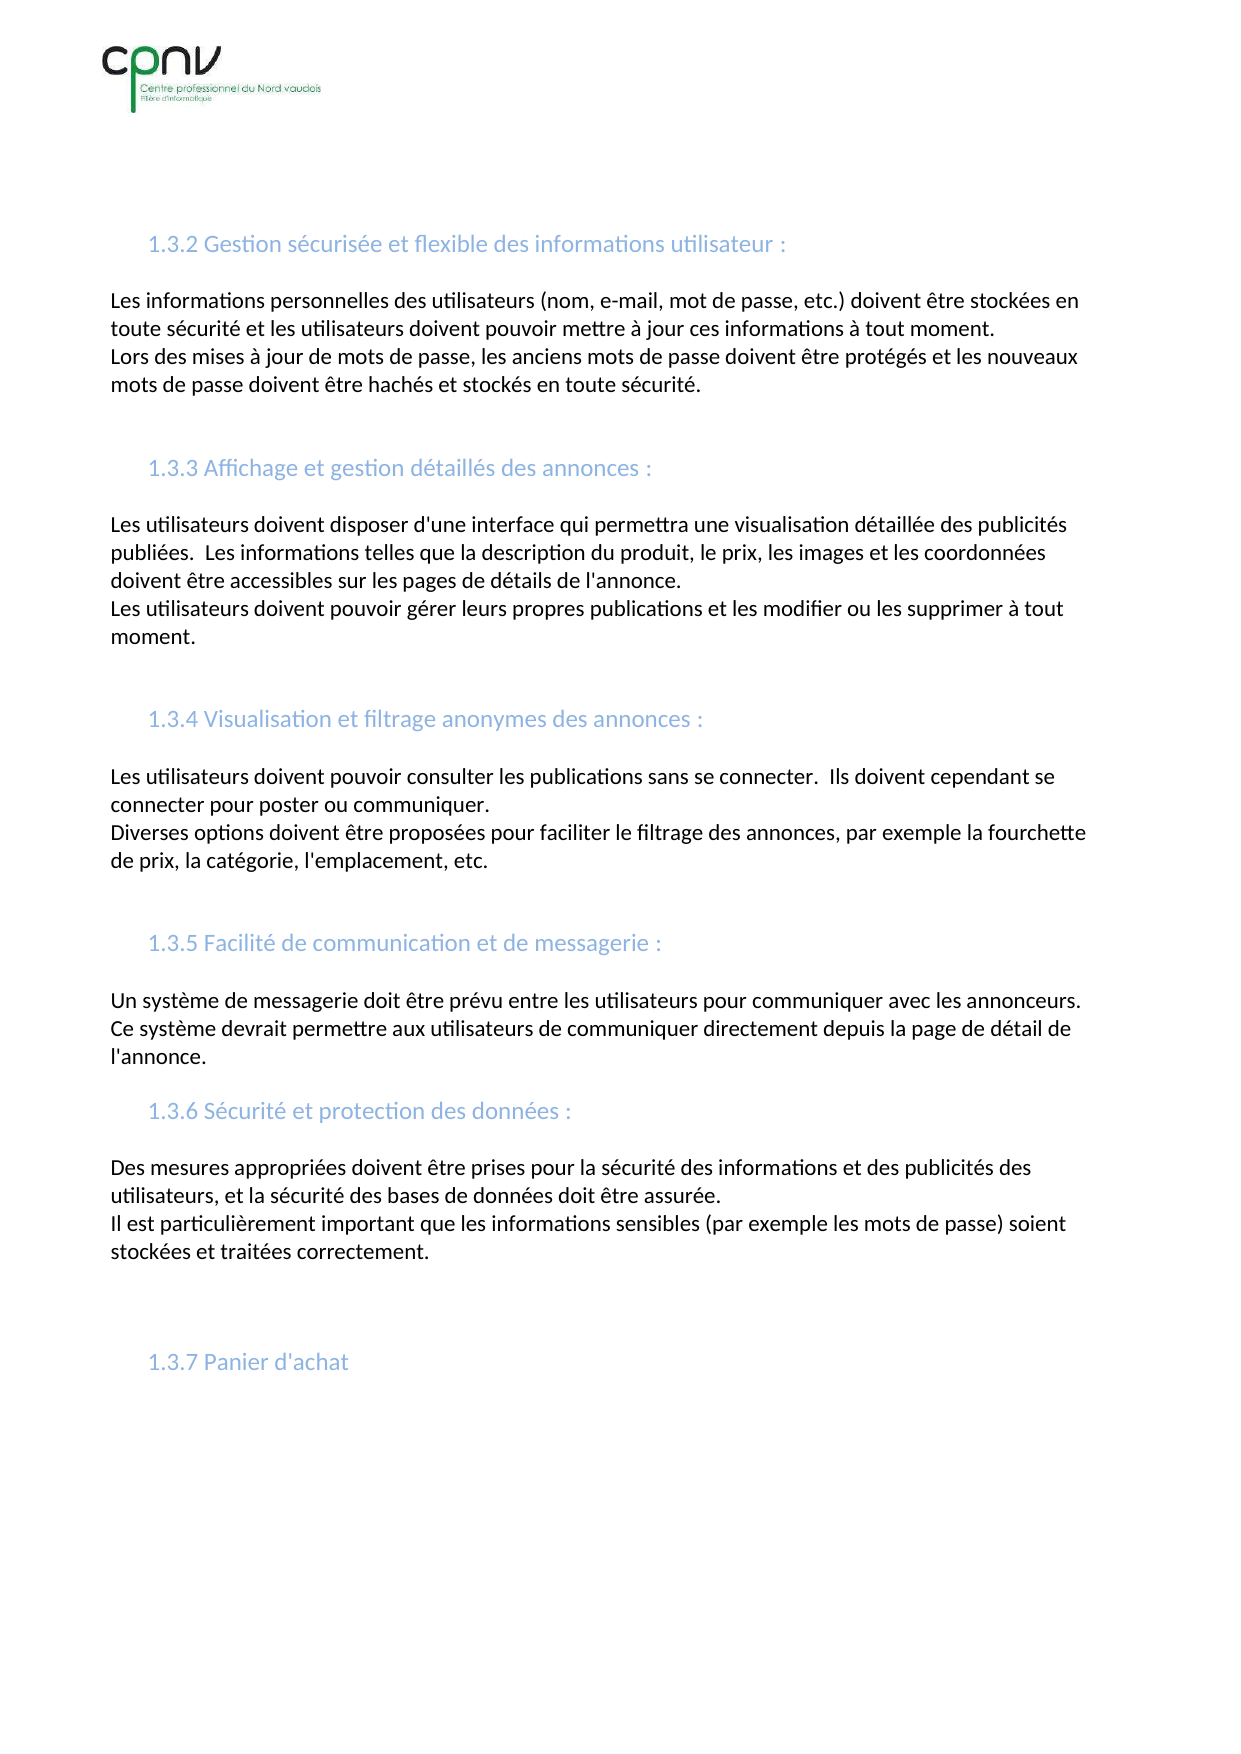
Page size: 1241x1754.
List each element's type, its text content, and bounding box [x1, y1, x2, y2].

text Les utilisateurs doivent pouvoir consulter les publications sans se connecter. Ils doivent cependant se connecter pour poster ou communiquer. [110, 762, 1105, 818]
subtitle 1.3.6 Sécurité et protection des données : [147, 1095, 1105, 1125]
text Diverses options doivent être proposées pour faciliter le filtrage des annonces, par exemple la fourchette de prix, la catégorie, l'emplacement, etc. [110, 818, 1105, 874]
text Lors des mises à jour de mots de passe, les anciens mots de passe doivent être protégés et les nouveaux mots de passe doivent être hachés et stockés en toute sécurité. [110, 342, 1105, 398]
subtitle 1.3.3 Affichage et gestion détaillés des annonces : [147, 452, 1105, 482]
picture [102, 46, 321, 113]
subtitle 1.3.5 Facilité de communication et de messagerie : [147, 927, 1105, 958]
text Des mesures appropriées doivent être prises pour la sécurité des informations et des publicités des utilisateurs, et la sécurité des bases de données doit être assurée. [110, 1153, 1105, 1209]
subtitle 1.3.7 Panier d'achat [147, 1346, 1105, 1377]
text Les utilisateurs doivent pouvoir gérer leurs propres publications et les modifier ou les supprimer à tout moment. [110, 594, 1105, 650]
subtitle 1.3.2 Gestion sécurisée et flexible des informations utilisateur : [147, 228, 1105, 258]
subtitle 1.3.4 Visualisation et filtrage anonymes des annonces : [147, 703, 1105, 734]
text Les informations personnelles des utilisateurs (nom, e-mail, mot de passe, etc.) doivent être stockées en toute sécurité et les utilisateurs doivent pouvoir mettre à jour ces informations à tout moment. [110, 286, 1105, 342]
text Il est particulièrement important que les informations sensibles (par exemple les mots de passe) soient stockées et traitées correctement. [110, 1209, 1105, 1266]
text Un système de messagerie doit être prévu entre les utilisateurs pour communiquer avec les annonceurs. Ce système devrait permettre aux utilisateurs de communiquer directement depuis la page de détail de l'annonce. [110, 986, 1105, 1070]
text Les utilisateurs doivent disposer d'une interface qui permettra une visualisation détaillée des publicités publiées. Les informations telles que la description du produit, le prix, les images et les coordonnées doivent être accessibles sur les pages de détails de l'annonce. [110, 510, 1105, 594]
